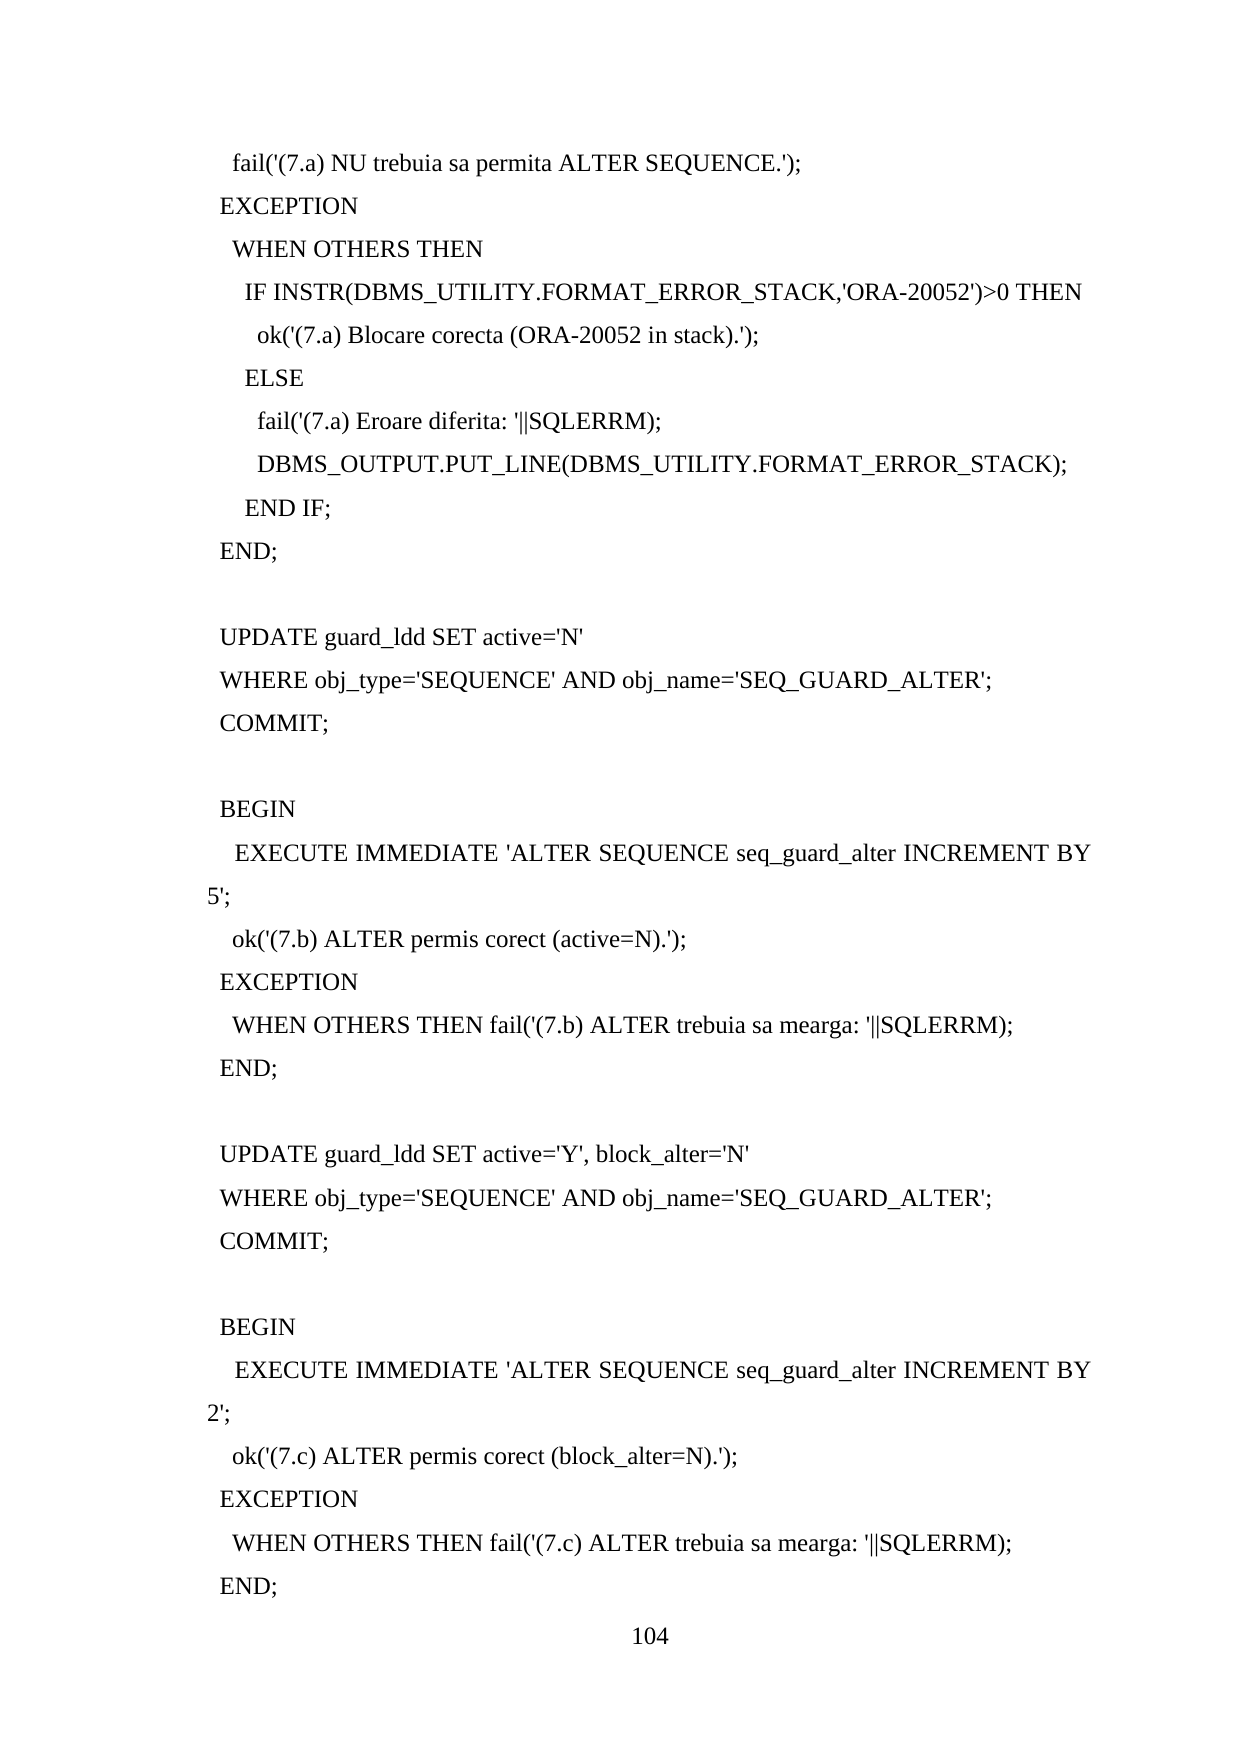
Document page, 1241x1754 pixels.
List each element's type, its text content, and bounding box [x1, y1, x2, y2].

text WHEN OTHERS THEN fail('(7.b) ALTER trebuia sa mearga: '||SQLERRM); [207, 1010, 1092, 1039]
text EXCEPTION [207, 191, 1092, 219]
text END IF; [207, 493, 1092, 521]
text EXECUTE IMMEDIATE 'ALTER SEQUENCE seq_guard_alter INCREMENT BY 2'; [207, 1355, 1092, 1427]
text fail('(7.a) NU trebuia sa permita ALTER SEQUENCE.'); [207, 148, 1092, 176]
text COMMIT; [207, 708, 1092, 737]
text END; [207, 1571, 1092, 1599]
text fail('(7.a) Eroare diferita: '||SQLERRM); [207, 406, 1092, 435]
text BEGIN [207, 794, 1092, 823]
text WHEN OTHERS THEN [207, 234, 1092, 263]
text ok('(7.b) ALTER permis corect (active=N).'); [207, 924, 1092, 953]
text WHERE obj_type='SEQUENCE' AND obj_name='SEQ_GUARD_ALTER'; [207, 665, 1092, 694]
text EXCEPTION [207, 1484, 1092, 1513]
text END; [207, 536, 1092, 564]
text COMMIT; [207, 1226, 1092, 1254]
text IF INSTR(DBMS_UTILITY.FORMAT_ERROR_STACK,'ORA-20052')>0 THEN [207, 277, 1092, 306]
text BEGIN [207, 1312, 1092, 1341]
text DBMS_OUTPUT.PUT_LINE(DBMS_UTILITY.FORMAT_ERROR_STACK); [207, 449, 1092, 478]
text ok('(7.a) Blocare corecta (ORA-20052 in stack).'); [207, 320, 1092, 349]
text EXECUTE IMMEDIATE 'ALTER SEQUENCE seq_guard_alter INCREMENT BY 5'; [207, 838, 1092, 909]
text END; [207, 1053, 1092, 1082]
text WHEN OTHERS THEN fail('(7.c) ALTER trebuia sa mearga: '||SQLERRM); [207, 1528, 1092, 1556]
text UPDATE guard_ldd SET active='N' [207, 622, 1092, 651]
text EXCEPTION [207, 967, 1092, 996]
text UPDATE guard_ldd SET active='Y', block_alter='N' [207, 1139, 1092, 1168]
text ELSE [207, 363, 1092, 392]
text WHERE obj_type='SEQUENCE' AND obj_name='SEQ_GUARD_ALTER'; [207, 1183, 1092, 1211]
text ok('(7.c) ALTER permis corect (block_alter=N).'); [207, 1441, 1092, 1470]
